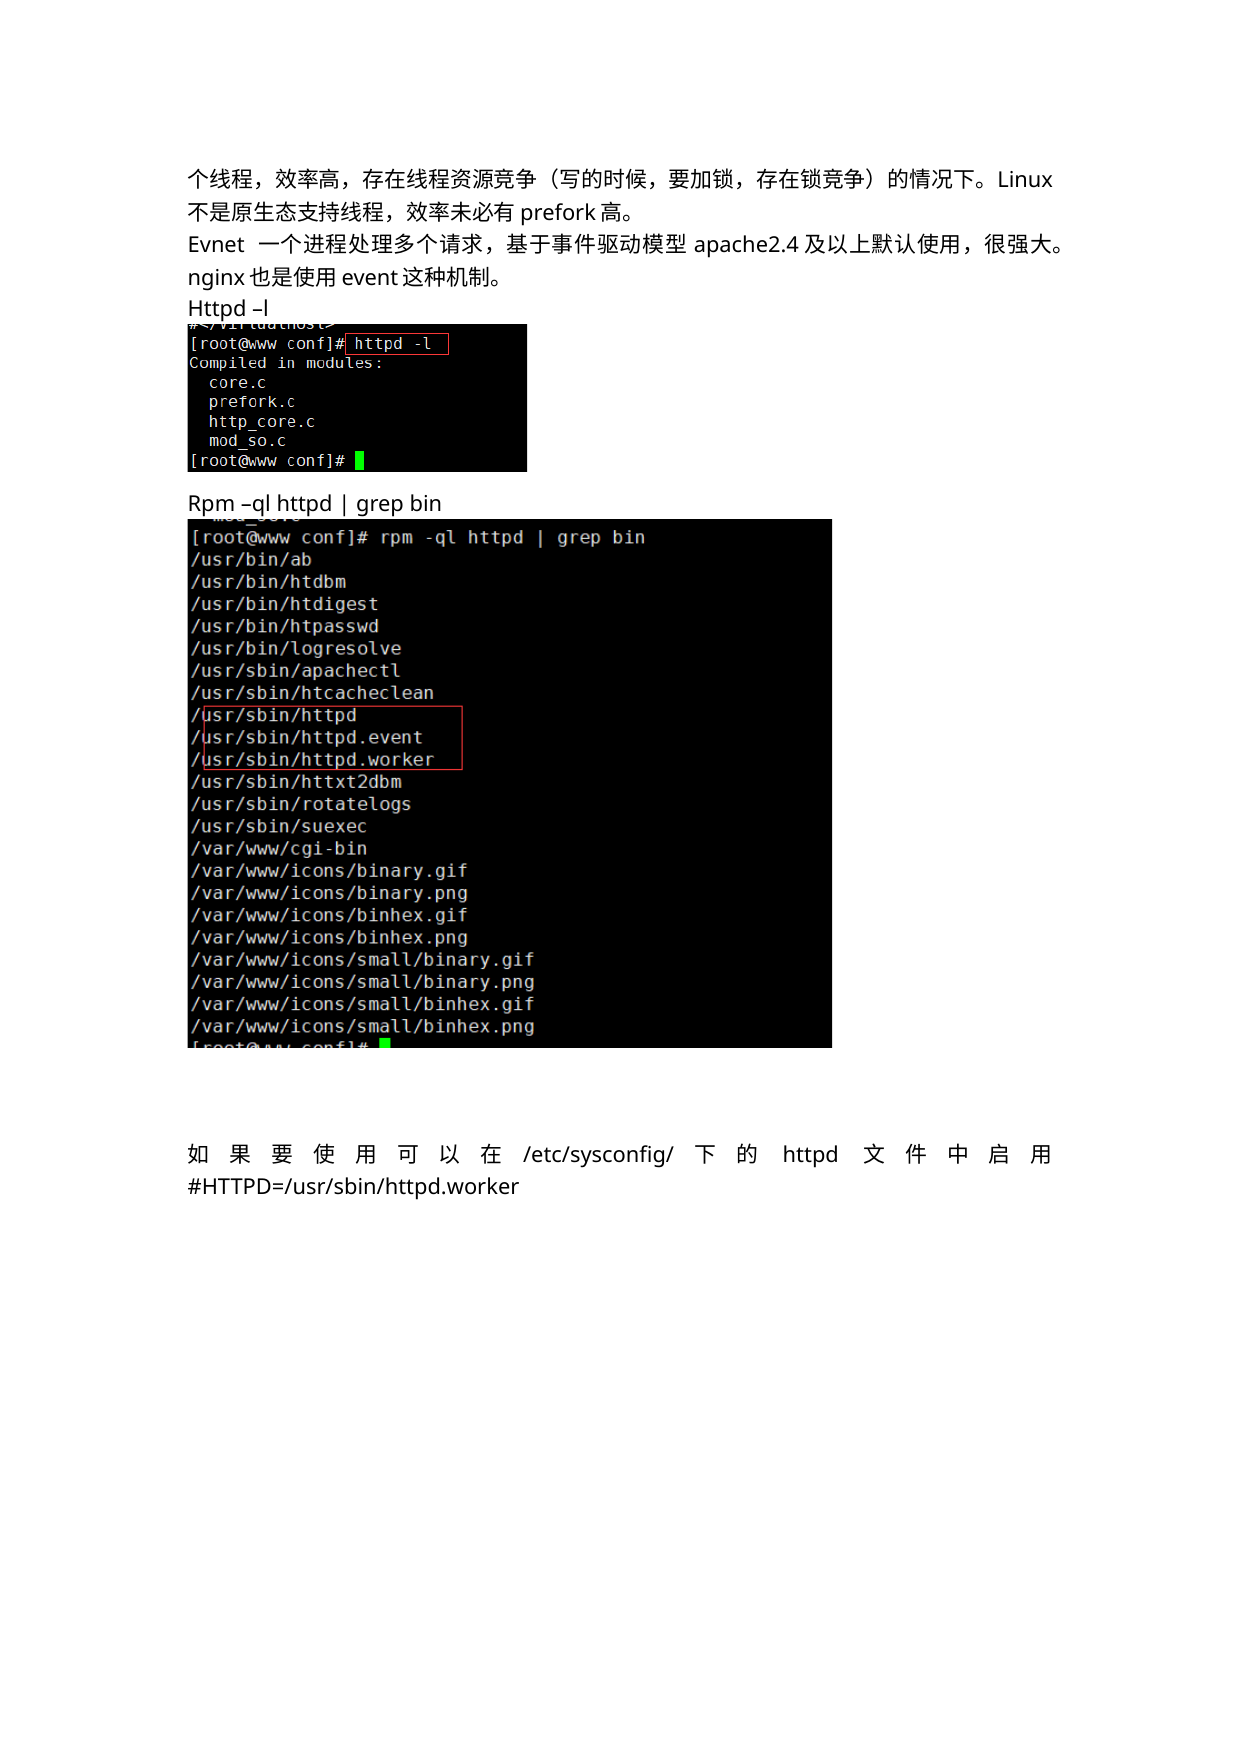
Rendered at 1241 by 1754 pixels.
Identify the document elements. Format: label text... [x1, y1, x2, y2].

picture [187, 324, 528, 472]
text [187, 162, 1053, 227]
text Rpm –ql httpd | grep bin [187, 487, 1053, 519]
text Httpd –l [187, 292, 1053, 324]
text 如果要使用可以在/etc/sysconfig/下的httpd文件中启用 #HTTPD=/usr/sbin/httpd.worker [187, 1137, 1053, 1202]
picture [187, 519, 833, 1048]
text Evnet 一个进程处理多个请求，基于事件驱动模型 apache2.4及以上默认使用，很强大。nginx也是使用event这种机制。 [187, 227, 1053, 292]
